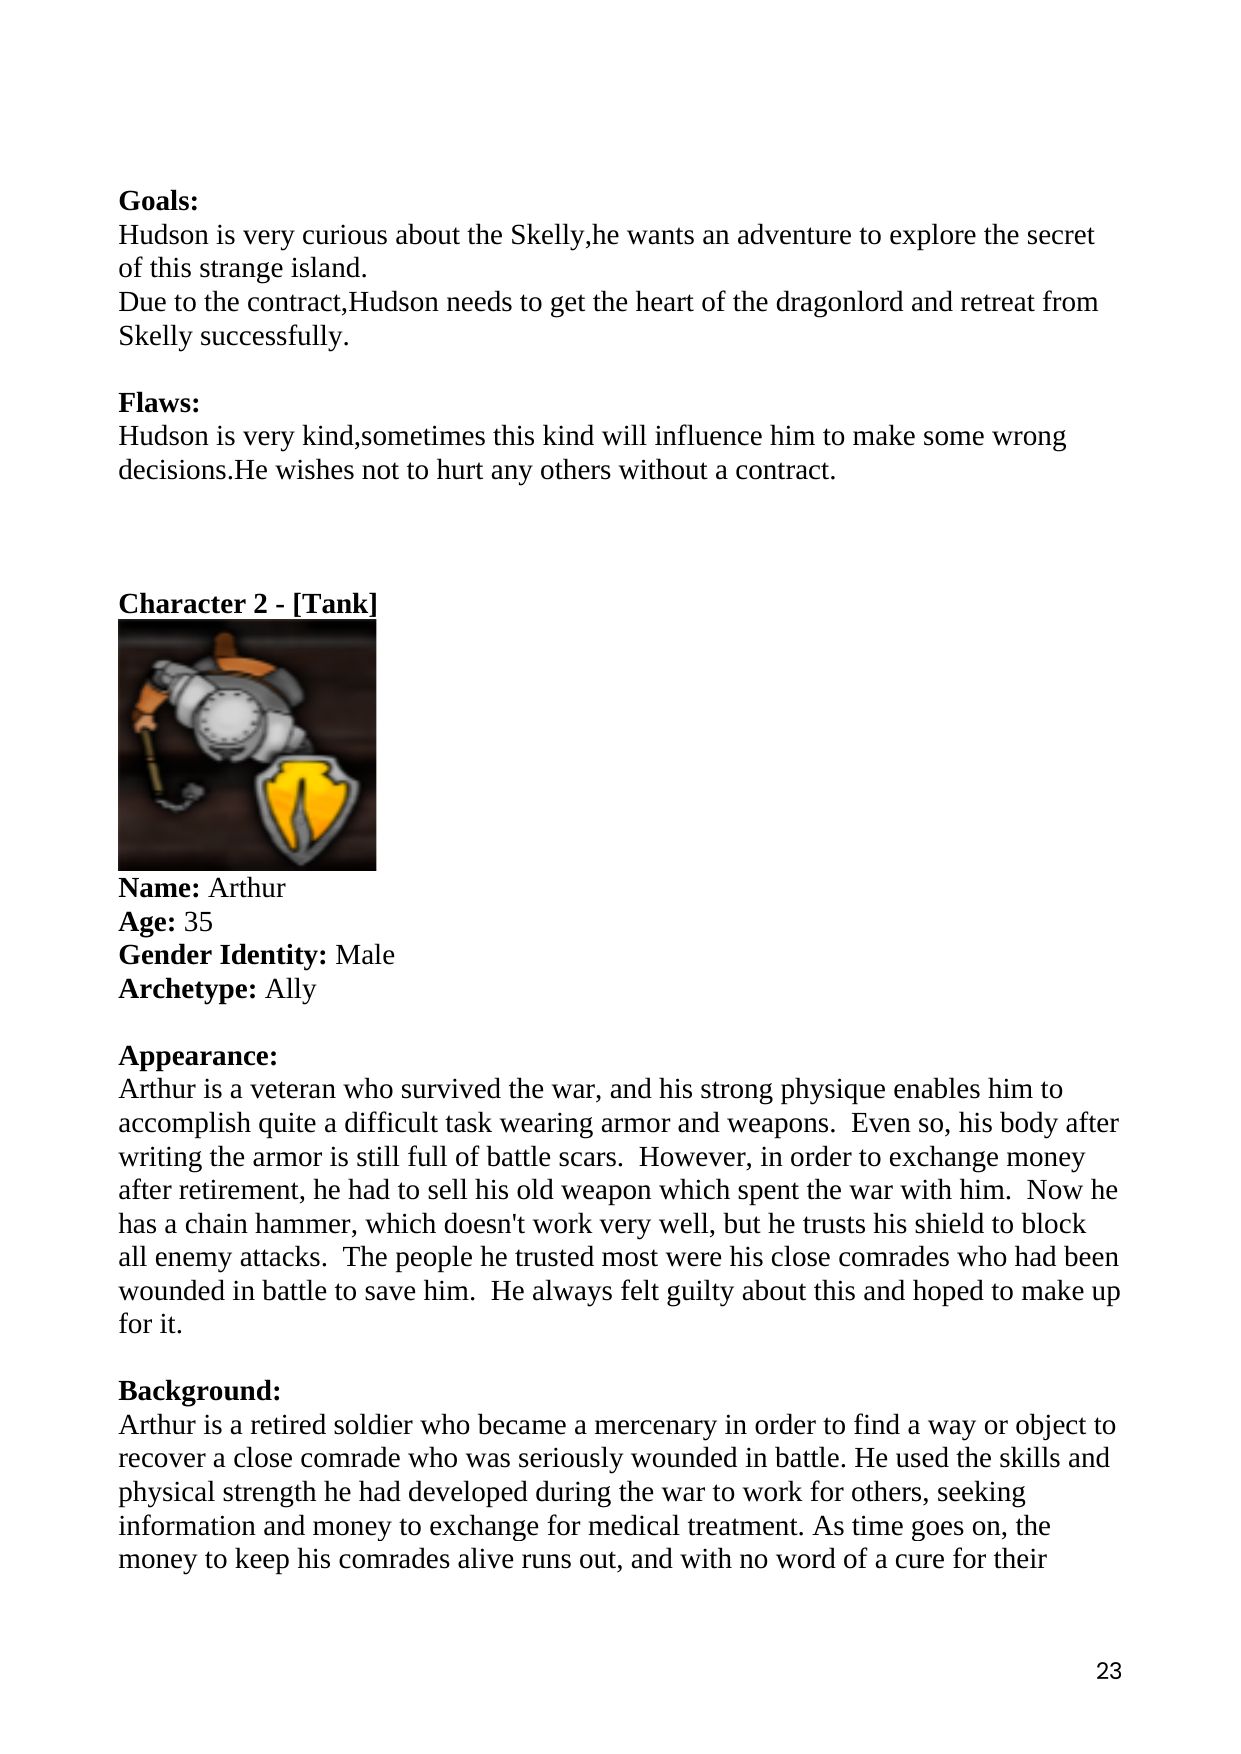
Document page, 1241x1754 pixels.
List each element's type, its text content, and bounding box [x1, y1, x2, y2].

text Due to the contract,Hudson needs to get the heart of the dragonlord and retreat from Skelly successfully. [118, 284, 1122, 351]
text Age: 35 [118, 904, 1122, 937]
text Flaws: [118, 385, 1122, 418]
text Hudson is very kind,sometimes this kind will influence him to make some wrong decisions.He wishes not to hurt any others without a contract. [118, 418, 1122, 485]
text Arthur is a veteran who survived the war, and his strong physique enables him to accomplish quite a difficult task wearing armor and weapons. Even so, his body after writing the armor is still full of battle scars. However, in order to exchange money after retirement, he had to sell his old weapon which spent the war with him. Now he has a chain hammer, which doesn't work very well, but he trusts his shield to block all enemy attacks. The people he trusted most were his close comrades who had been wounded in battle to save him. He always felt guilty about this and hoped to make up for it. [118, 1072, 1122, 1340]
subtitle Character 2 - [Tank] [118, 586, 1122, 619]
text Gender Identity: Male [118, 937, 1122, 971]
text Archetype: Ally [118, 971, 1122, 1004]
text Hudson is very curious about the Skelly,he wants an adventure to explore the secret of this strange island. [118, 217, 1122, 284]
text Background: [118, 1373, 1122, 1407]
text Name: Arthur [118, 870, 1122, 904]
text Appearance: [118, 1038, 1122, 1072]
picture [118, 619, 377, 871]
text Goals: [118, 183, 1122, 217]
